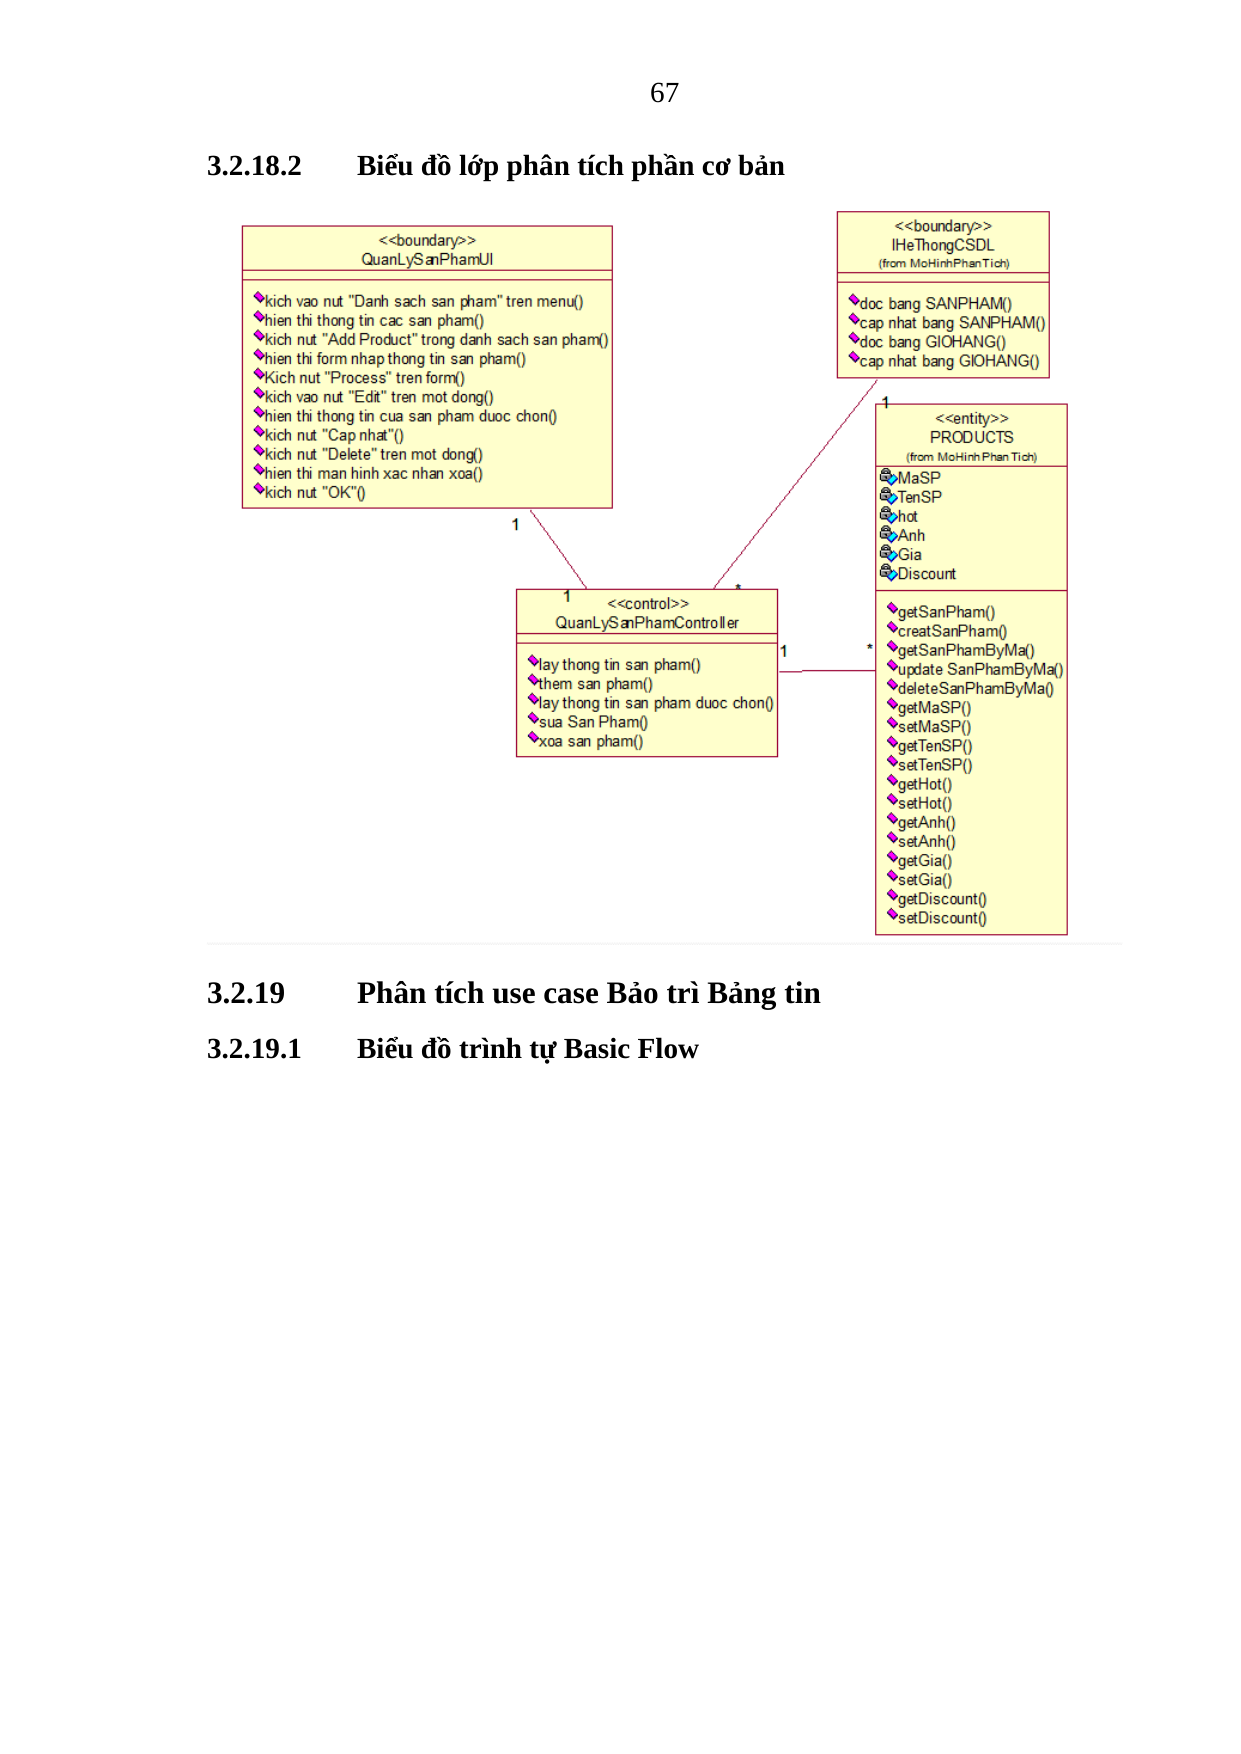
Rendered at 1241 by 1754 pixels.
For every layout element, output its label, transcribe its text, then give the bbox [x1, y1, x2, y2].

subtitle Biểu đồ lớp phân tích phần cơ bản [207, 148, 1122, 181]
picture [206, 210, 1123, 945]
subtitle Biểu đồ trình tự Basic Flow [207, 1031, 1122, 1064]
subtitle Phân tích use case Bảo trì Bảng tin [207, 974, 1122, 1010]
